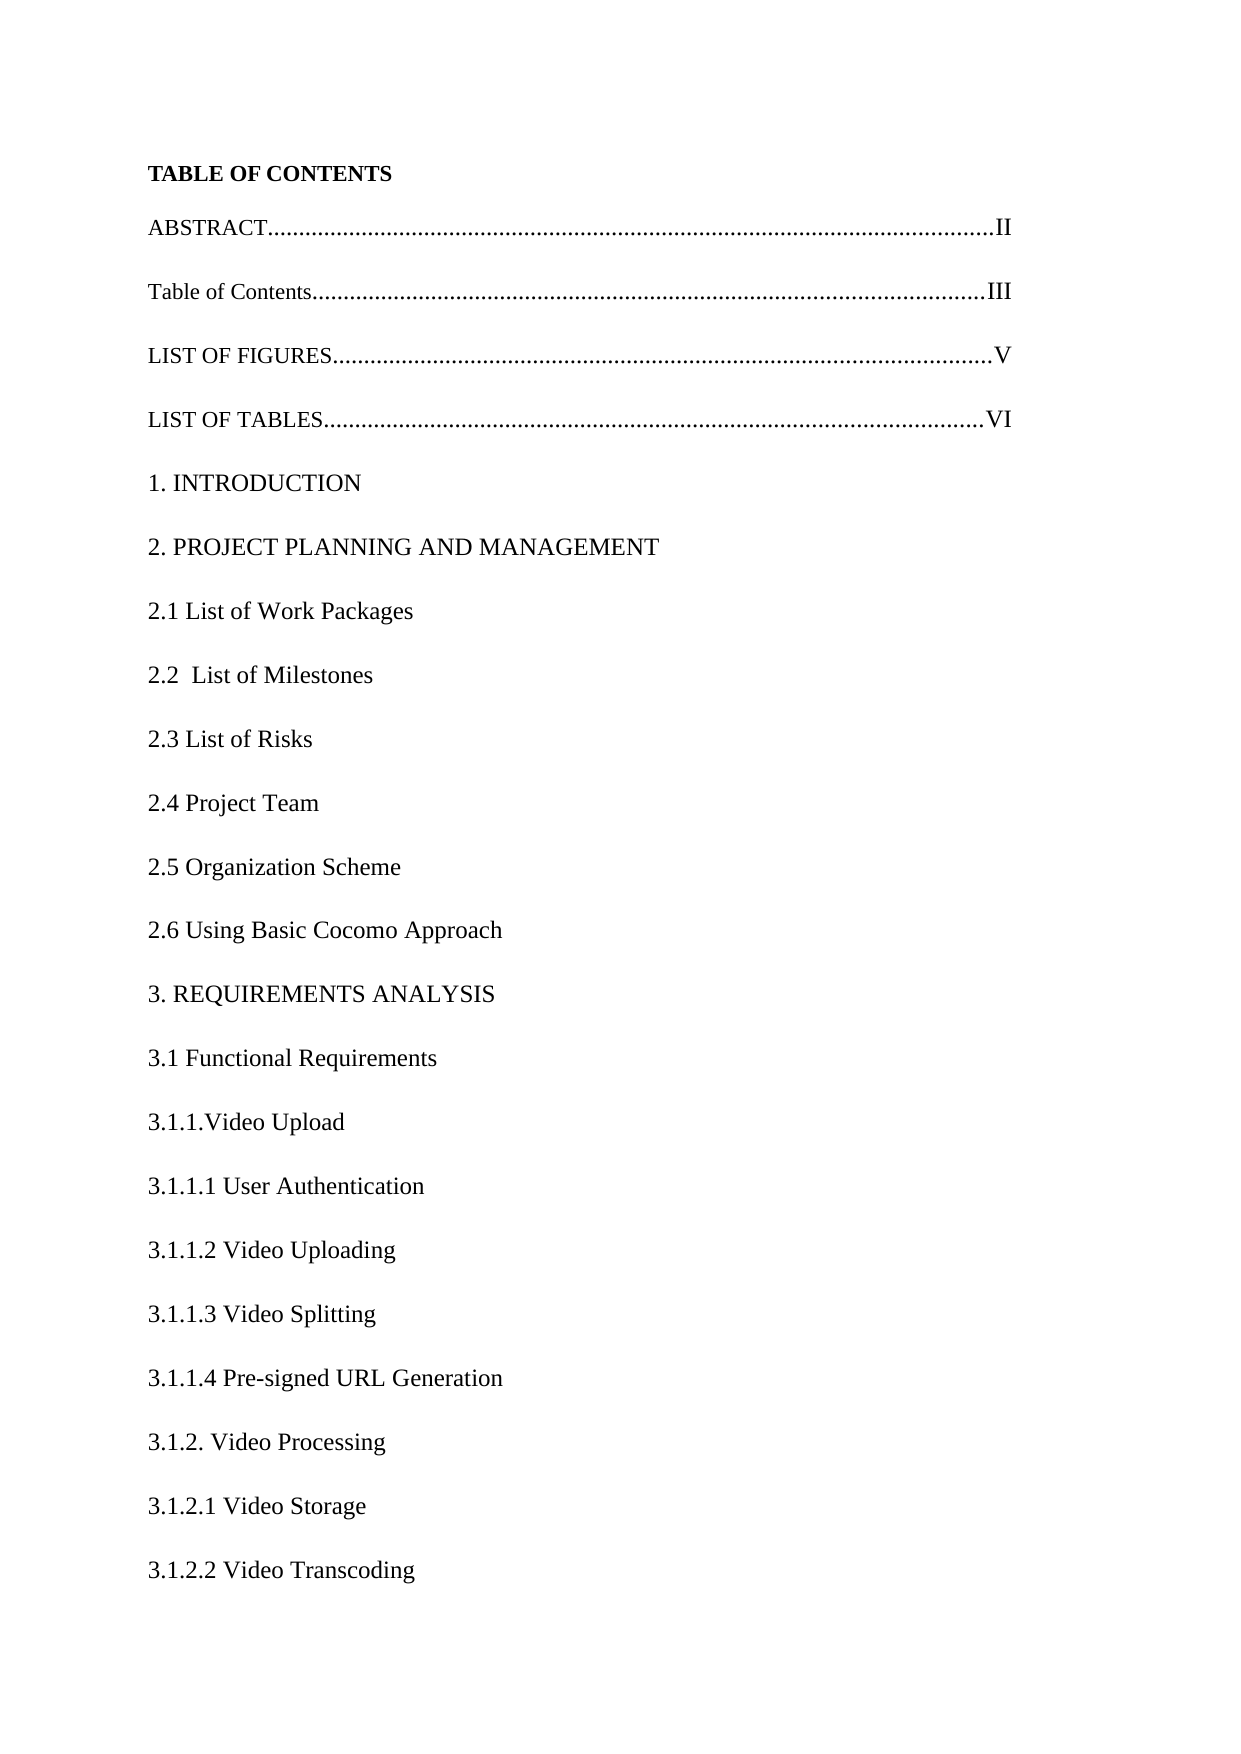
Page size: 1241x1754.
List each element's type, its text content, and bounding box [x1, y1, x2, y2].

text 1. INTRODUCTION [148, 468, 1093, 497]
text 3.1.2.1 Video Storage [148, 1491, 1093, 1520]
text LIST OF FIGURES V [148, 340, 1093, 369]
text 2. PROJECT PLANNING AND MANAGEMENT [148, 532, 1093, 561]
text 2.1 List of Work Packages [148, 596, 1093, 624]
text LIST OF TABLES VI [148, 404, 1093, 433]
text 2.2 List of Milestones [148, 660, 1093, 688]
text 3.1.1.Video Upload [148, 1107, 1093, 1136]
text 3.1.1.1 User Authentication [148, 1171, 1093, 1200]
text 3. REQUIREMENTS ANALYSIS [148, 979, 1093, 1008]
text 2.4 Project Team [148, 788, 1093, 816]
text ABSTRACT II [148, 212, 1093, 241]
text 2.5 Organization Scheme [148, 852, 1093, 880]
text 2.3 List of Risks [148, 724, 1093, 752]
text 3.1.2.2 Video Transcoding [148, 1555, 1093, 1584]
text 2.6 Using Basic Cocomo Approach [148, 916, 1093, 944]
text Table of Contents III [148, 276, 1093, 305]
text 3.1.1.4 Pre-signed URL Generation [148, 1363, 1093, 1392]
text 3.1.2. Video Processing [148, 1427, 1093, 1456]
text TABLE OF CONTENTS [148, 160, 1093, 186]
text 3.1 Functional Requirements [148, 1043, 1093, 1072]
text 3.1.1.2 Video Uploading [148, 1235, 1093, 1264]
text 3.1.1.3 Video Splitting [148, 1299, 1093, 1328]
